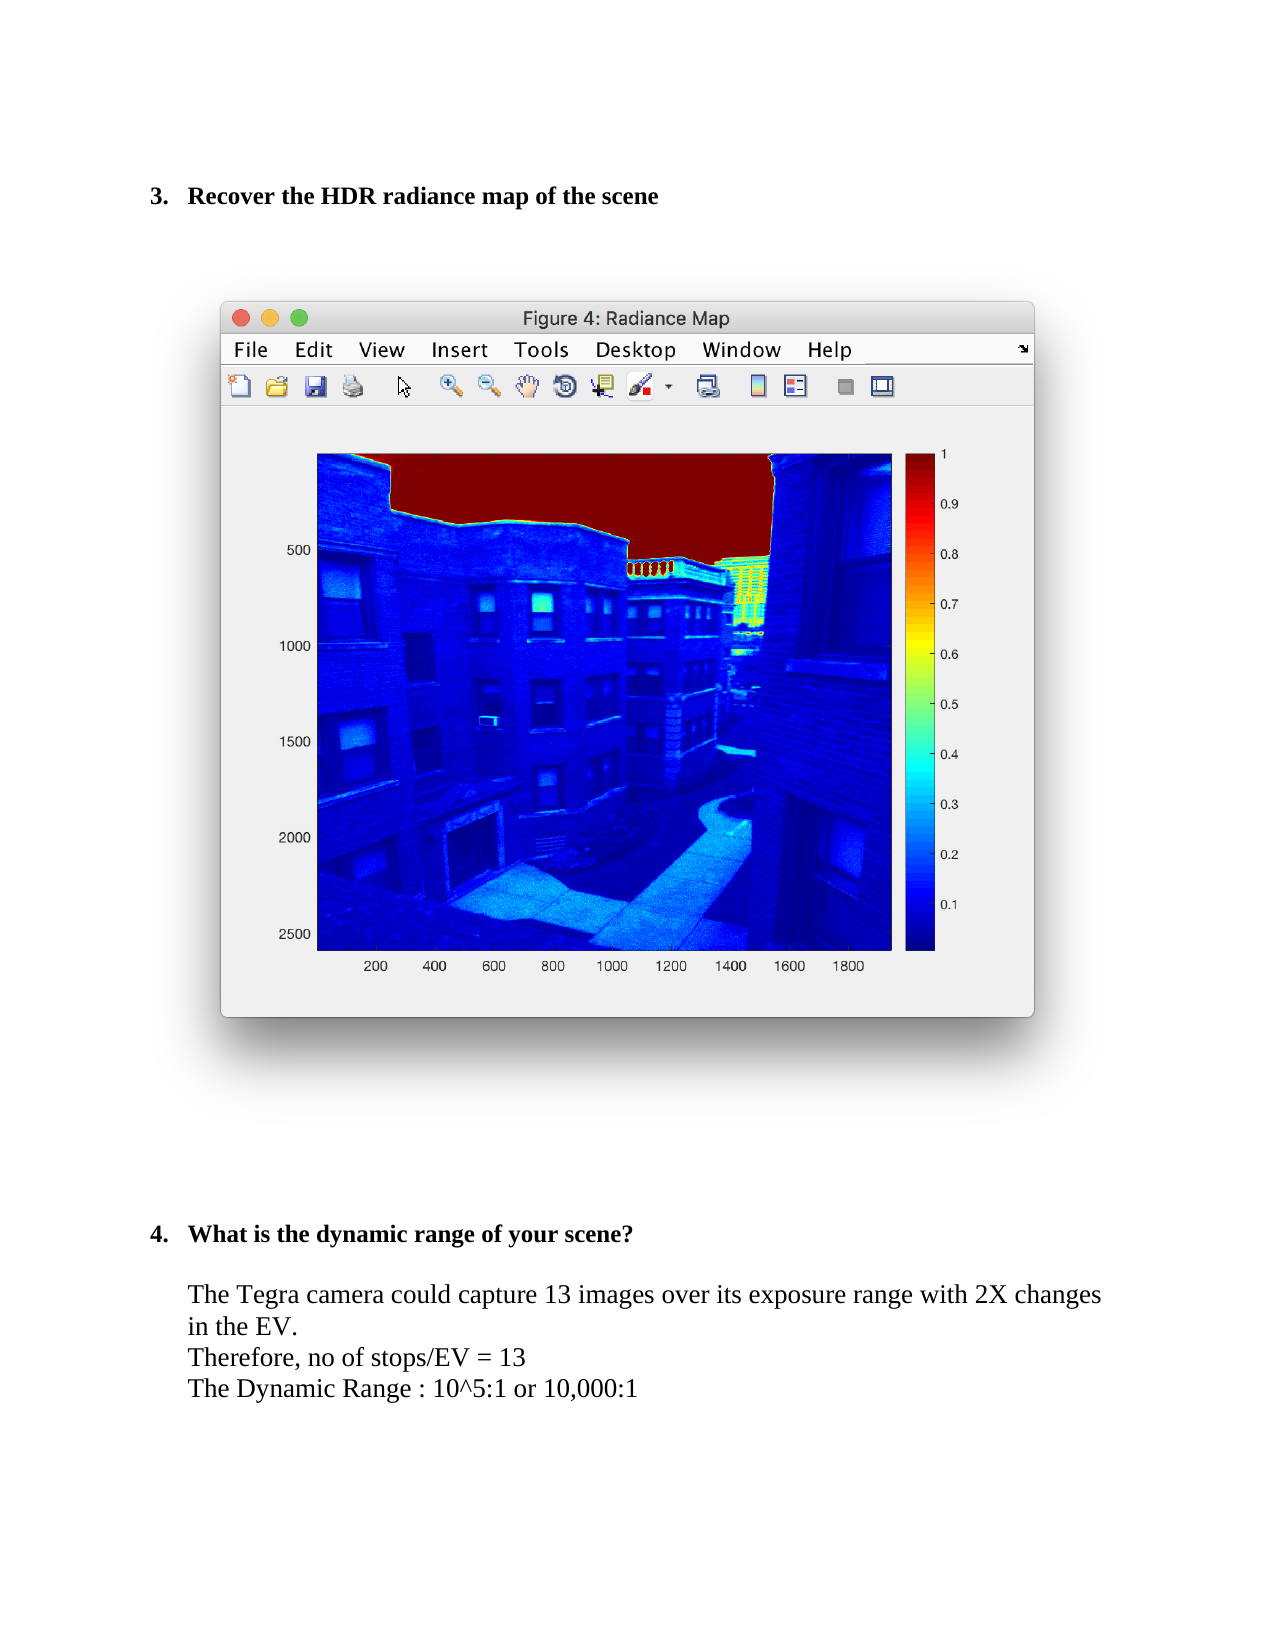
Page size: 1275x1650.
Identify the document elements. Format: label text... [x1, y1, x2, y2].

text Therefore, no of stops/EV = 13 [187, 1341, 1125, 1372]
text The Dynamic Range : 10^5:1 or 10,000:1 [187, 1372, 1125, 1403]
list What is the dynamic range of your scene? [150, 1219, 1125, 1247]
list Recover the HDR radiance map of the scene [150, 181, 1125, 210]
text The Tegra camera could capture 13 images over its exposure range with 2X changes in the EV. [187, 1278, 1125, 1341]
picture [139, 255, 1115, 1133]
